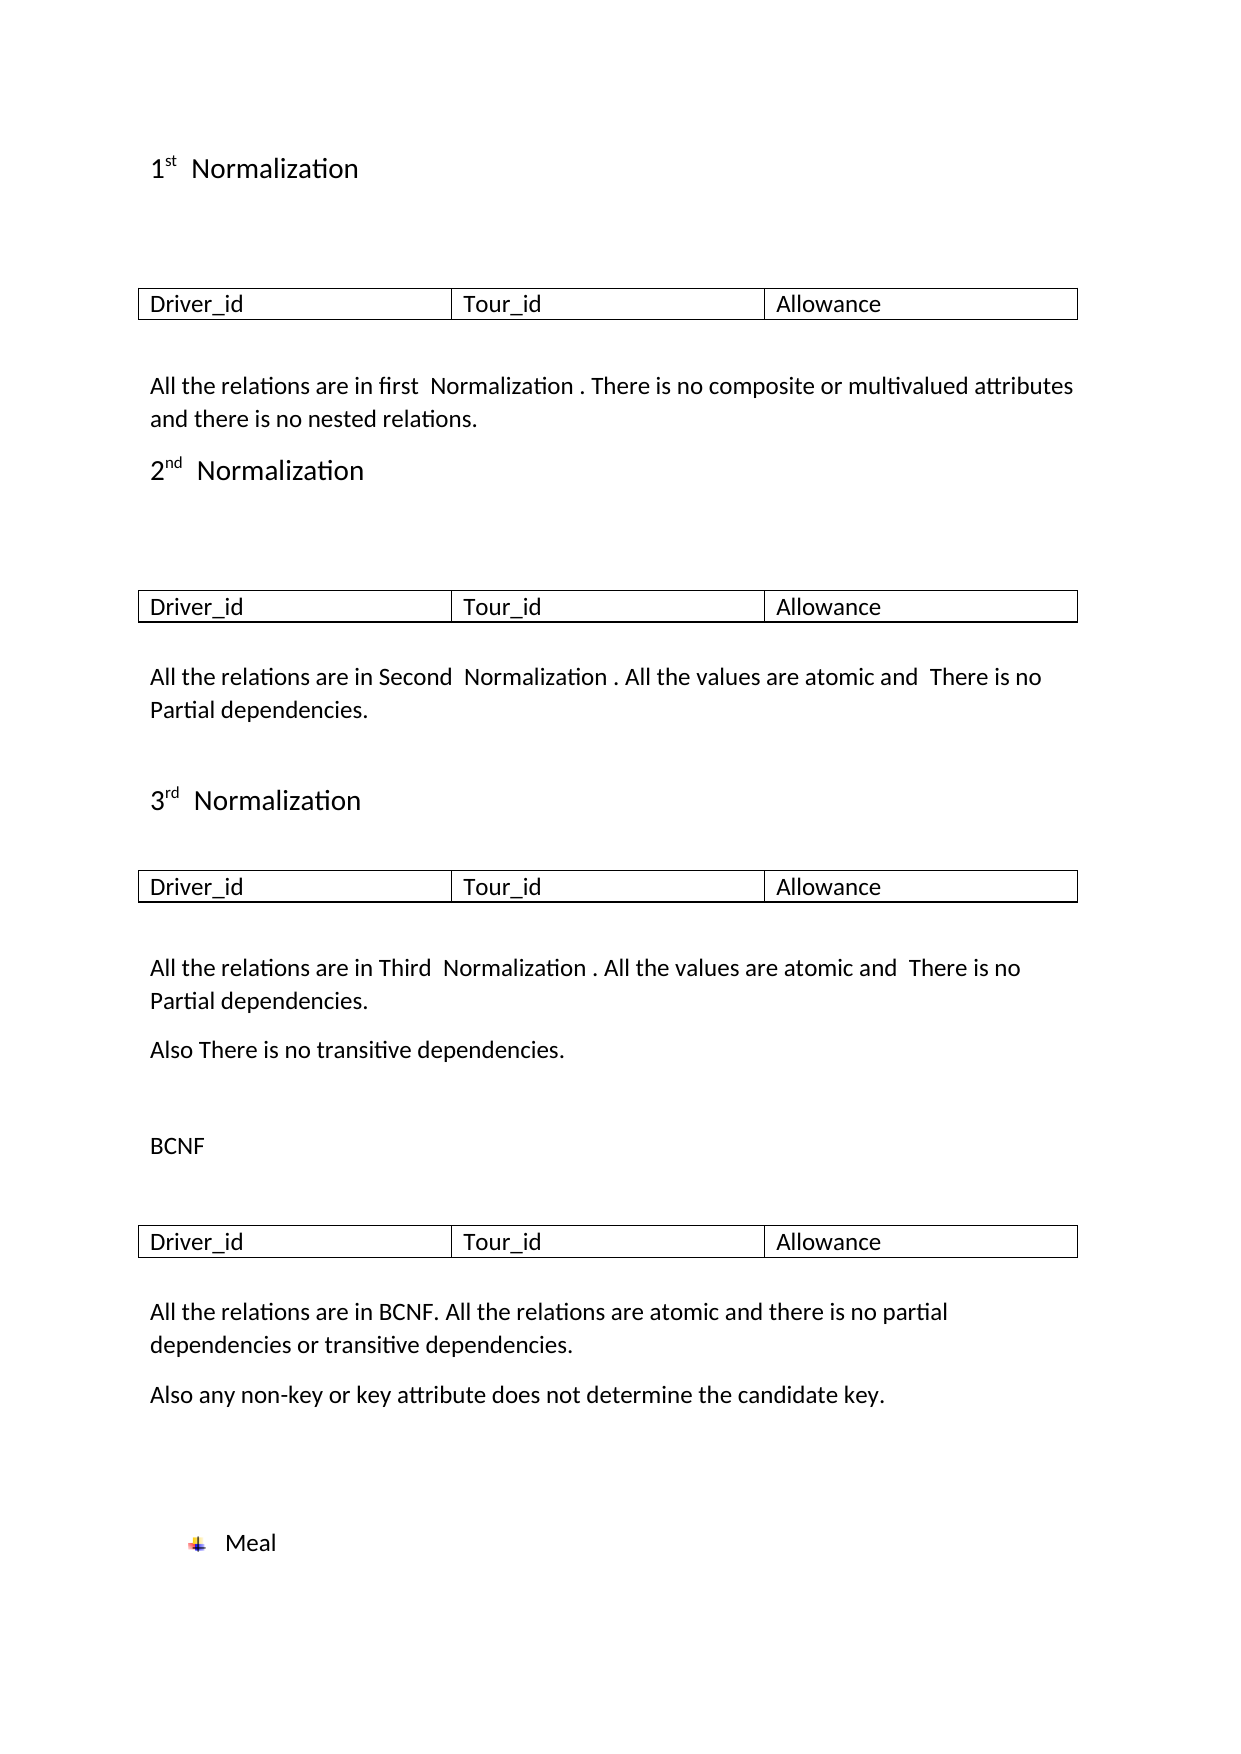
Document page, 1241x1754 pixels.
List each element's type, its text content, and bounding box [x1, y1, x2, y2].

text 2nd Normalization [150, 452, 1090, 488]
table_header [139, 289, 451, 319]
list Meal [187, 1527, 1090, 1558]
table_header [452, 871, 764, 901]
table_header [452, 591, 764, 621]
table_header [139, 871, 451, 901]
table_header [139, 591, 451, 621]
picture [188, 1535, 206, 1552]
text Also any non-key or key attribute does not determine the candidate key. [150, 1379, 1090, 1409]
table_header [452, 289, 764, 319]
text All the relations are in Third Normalization . All the values are atomic and There is no Partial dependencies. [150, 952, 1090, 1016]
text All the relations are in BCNF. All the relations are atomic and there is no partial dependencies or transitive dependencies. [150, 1296, 1090, 1360]
text All the relations are in first Normalization . There is no composite or multivalued attributes and there is no nested relations. [150, 370, 1090, 433]
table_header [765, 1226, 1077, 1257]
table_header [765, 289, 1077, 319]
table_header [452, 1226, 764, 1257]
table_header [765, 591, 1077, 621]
text Also There is no transitive dependencies. [150, 1034, 1090, 1065]
text 1st Normalization [150, 150, 1090, 186]
text 3rd Normalization [150, 782, 1090, 817]
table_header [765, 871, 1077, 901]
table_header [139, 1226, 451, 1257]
text BCNF [150, 1130, 1090, 1160]
text All the relations are in Second Normalization . All the values are atomic and There is no Partial dependencies. [150, 661, 1090, 724]
